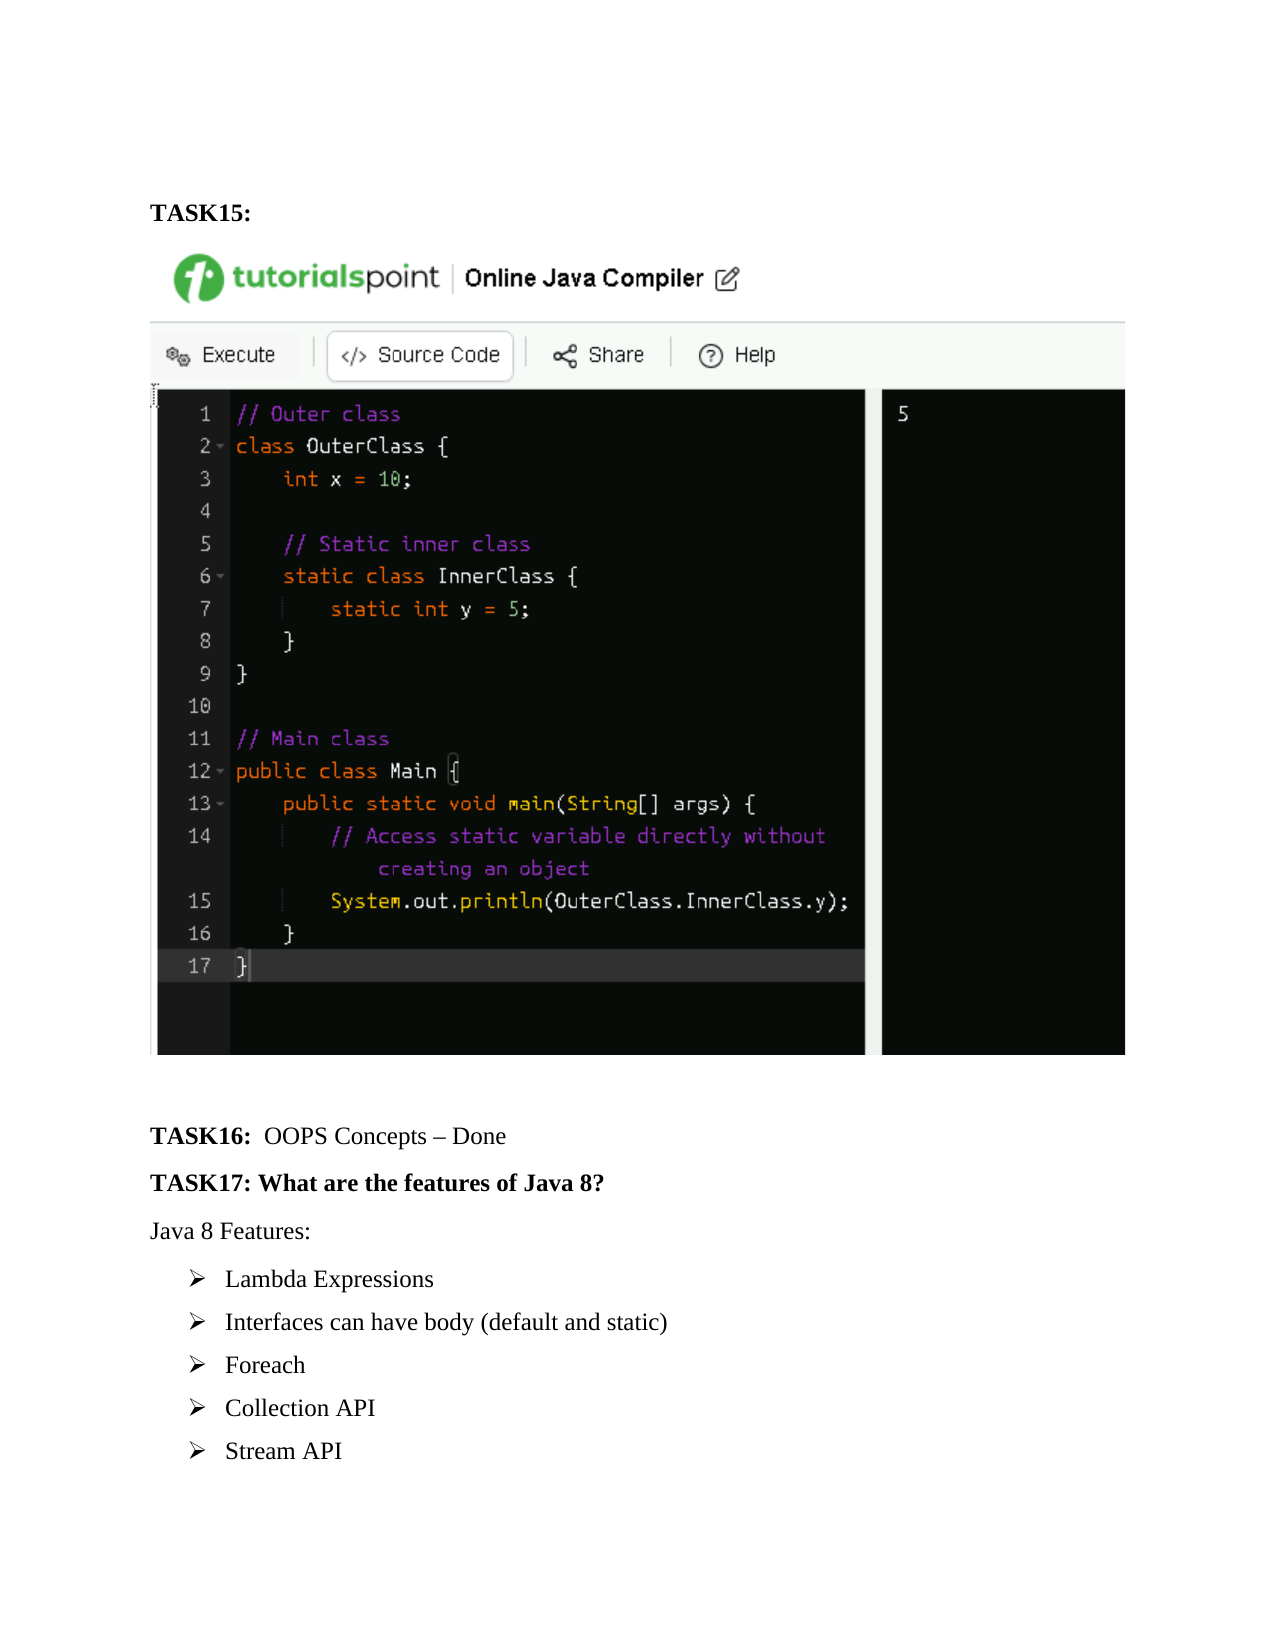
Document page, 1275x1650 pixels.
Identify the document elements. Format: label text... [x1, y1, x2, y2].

list Interfaces can have body (default and static) [187, 1307, 1125, 1336]
list Foreach [187, 1350, 1125, 1379]
list Collection API [187, 1393, 1125, 1422]
list Stream API [187, 1436, 1125, 1465]
text TASK17: What are the features of Java 8? [150, 1168, 1125, 1197]
text TASK15: [150, 198, 1125, 226]
picture [150, 245, 1125, 1055]
text Java 8 Features: [150, 1216, 1125, 1245]
list Lambda Expressions [187, 1264, 1125, 1293]
text TASK16: OOPS Concepts – Done [150, 1121, 1125, 1149]
